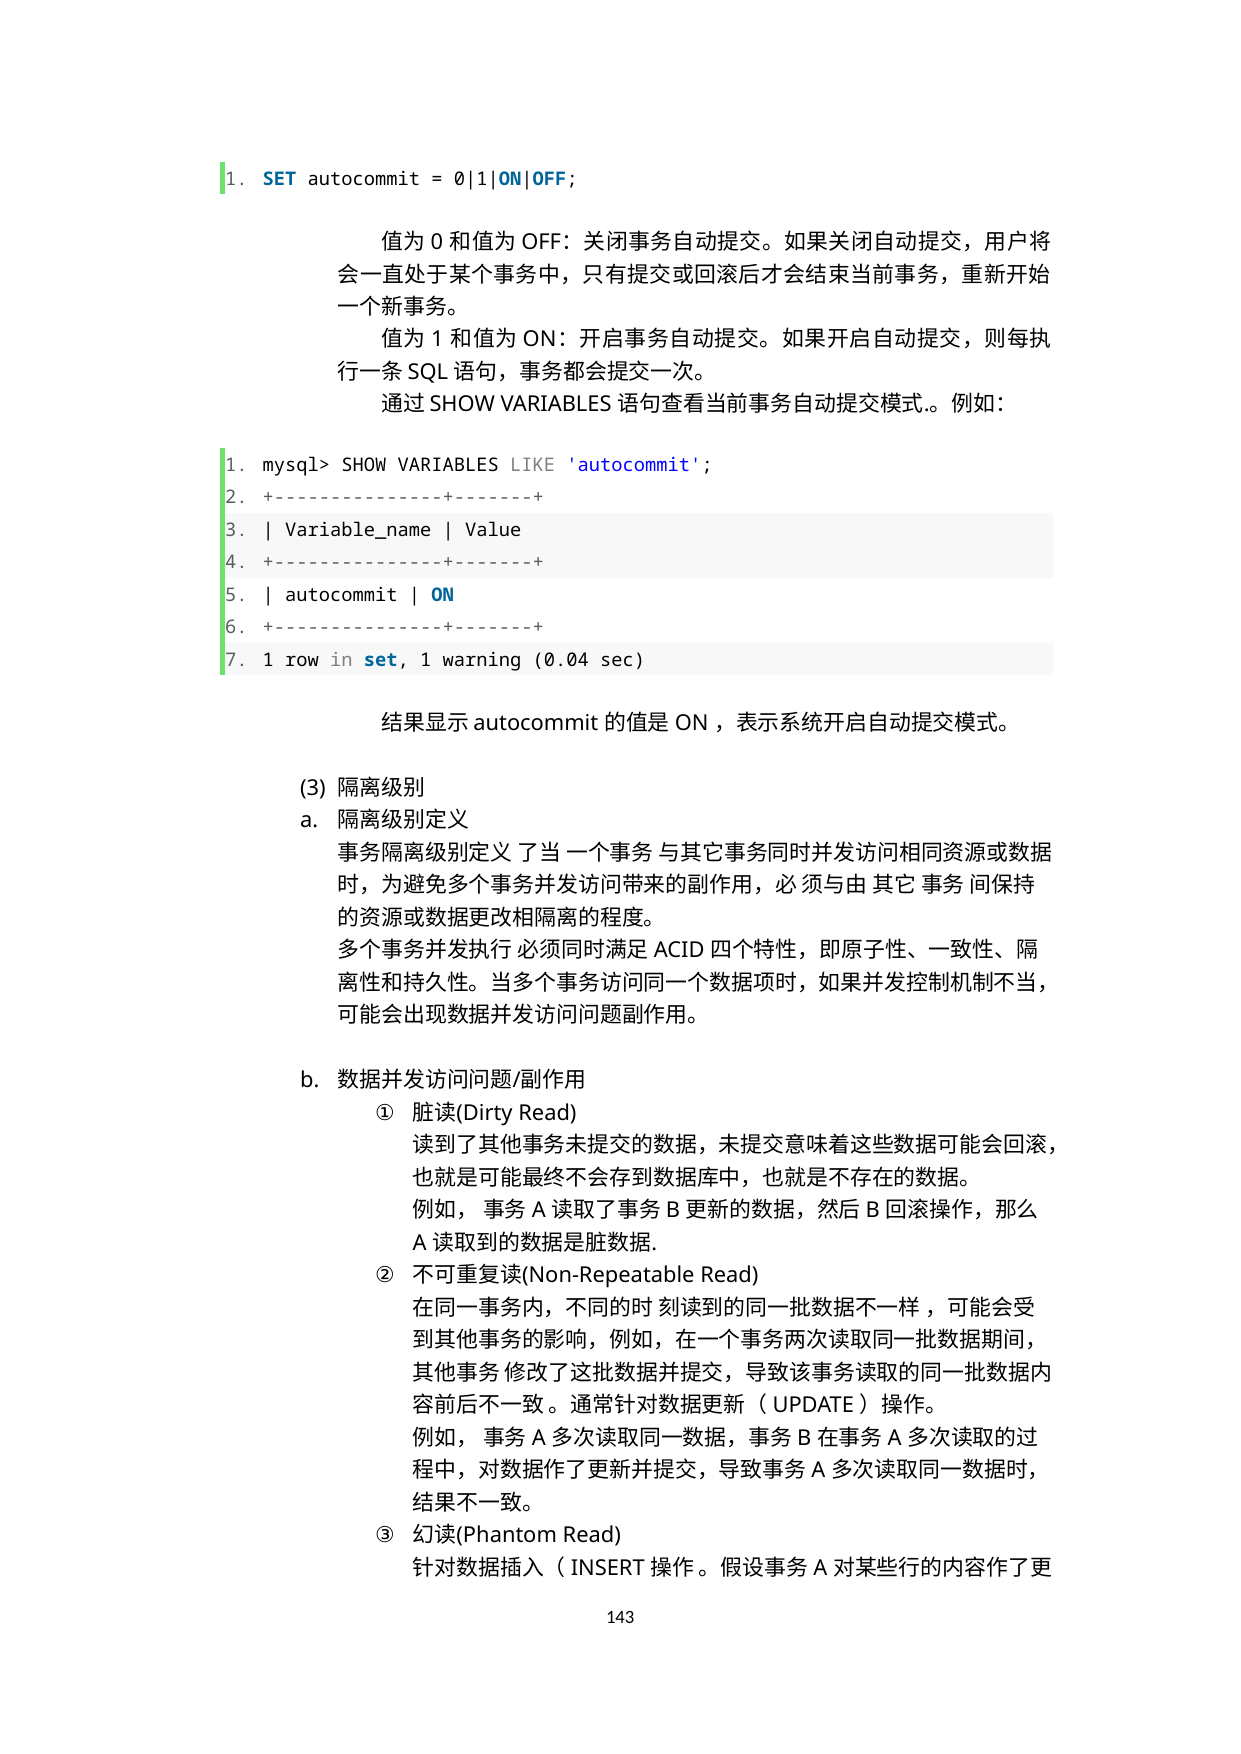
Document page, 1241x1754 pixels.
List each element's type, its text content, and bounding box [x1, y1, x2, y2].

list 脏读(Dirty Read) [375, 1094, 1053, 1127]
list 事务隔离级别定义 了当 一个事务 与其它事务同时并发访问相同资源或数据时，为避免多个事务并发访问带来的副作用，必 须与由 其它 事务 间保持 的资源或数据更改相隔离的程度。 [337, 834, 1053, 932]
list 值为1 和值为ON：开启事务自动提交。如果开启自动提交，则每执行一条SQL 语句，事务都会提交一次。 [337, 321, 1053, 386]
list 1 row in set, 1 warning (0.04 sec) [225, 643, 1053, 675]
list +---------------+-------+ [225, 480, 1053, 513]
list SET autocommit = 0|1|ON|OFF; [225, 162, 1053, 194]
list 在同一事务内，不同的时 刻读到的同一批数据不一样 ，可能会受到其他事务的影响，例如，在一个事务两次读取同一批数据期间， 其他事务 修改了这批数据并提交，导致该事务读取的同一批数据内容前后不一致 。通常针对数据更新（ UPDATE ）操作。 [412, 1289, 1053, 1419]
list 隔离级别定义 [300, 802, 1053, 834]
list 隔离级别 [300, 769, 1053, 802]
list 例如， 事务 A 读取了事务 B 更新的数据，然后 B 回滚操作，那么 A 读取到的数据是脏数据. [412, 1192, 1053, 1257]
list +---------------+-------+ [225, 610, 1053, 643]
list 例如， 事务 A 多次读取同一数据，事务 B 在事务 A 多次读取的过程中，对数据作了更新并提交，导致事务 A 多次读取同一数据时，结果不一致。 [412, 1419, 1053, 1517]
list 结果显示autocommit 的值是 ON ，表示系统开启自动提交模式。 [337, 704, 1053, 737]
list | autocommit | ON [225, 578, 1053, 610]
list 幻读(Phantom Read) [375, 1517, 1053, 1549]
list 不可重复读(Non-Repeatable Read) [375, 1257, 1053, 1289]
list +---------------+-------+ [225, 545, 1053, 578]
list | Variable_name | Value [225, 513, 1053, 545]
list 值为0 和值为OFF：关闭事务自动提交。如果关闭自动提交，用户将会一直处于某个事务中，只有提交或回滚后才会结束当前事务，重新开始一个新事务。 [337, 224, 1053, 321]
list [412, 1549, 1053, 1582]
list 通过SHOW VARIABLES 语句查看当前事务自动提交模式.。例如： [337, 386, 1053, 419]
list 多个事务并发执行 必须同时满足 ACID 四个特性，即原子性、一致性、隔离性和持久性。当多个事务访问同一个数据项时，如果并发控制机制不当，可能会出现数据并发访问问题副作用。 [337, 932, 1053, 1029]
list 数据并发访问问题/副作用 [300, 1062, 1053, 1094]
list mysql> SHOW VARIABLES LIKE 'autocommit'; [225, 448, 1053, 480]
list 读到了其他事务未提交的数据，未提交意味着这些数据可能会回滚，也就是可能最终不会存到数据库中，也就是不存在的数据。 [412, 1127, 1053, 1192]
